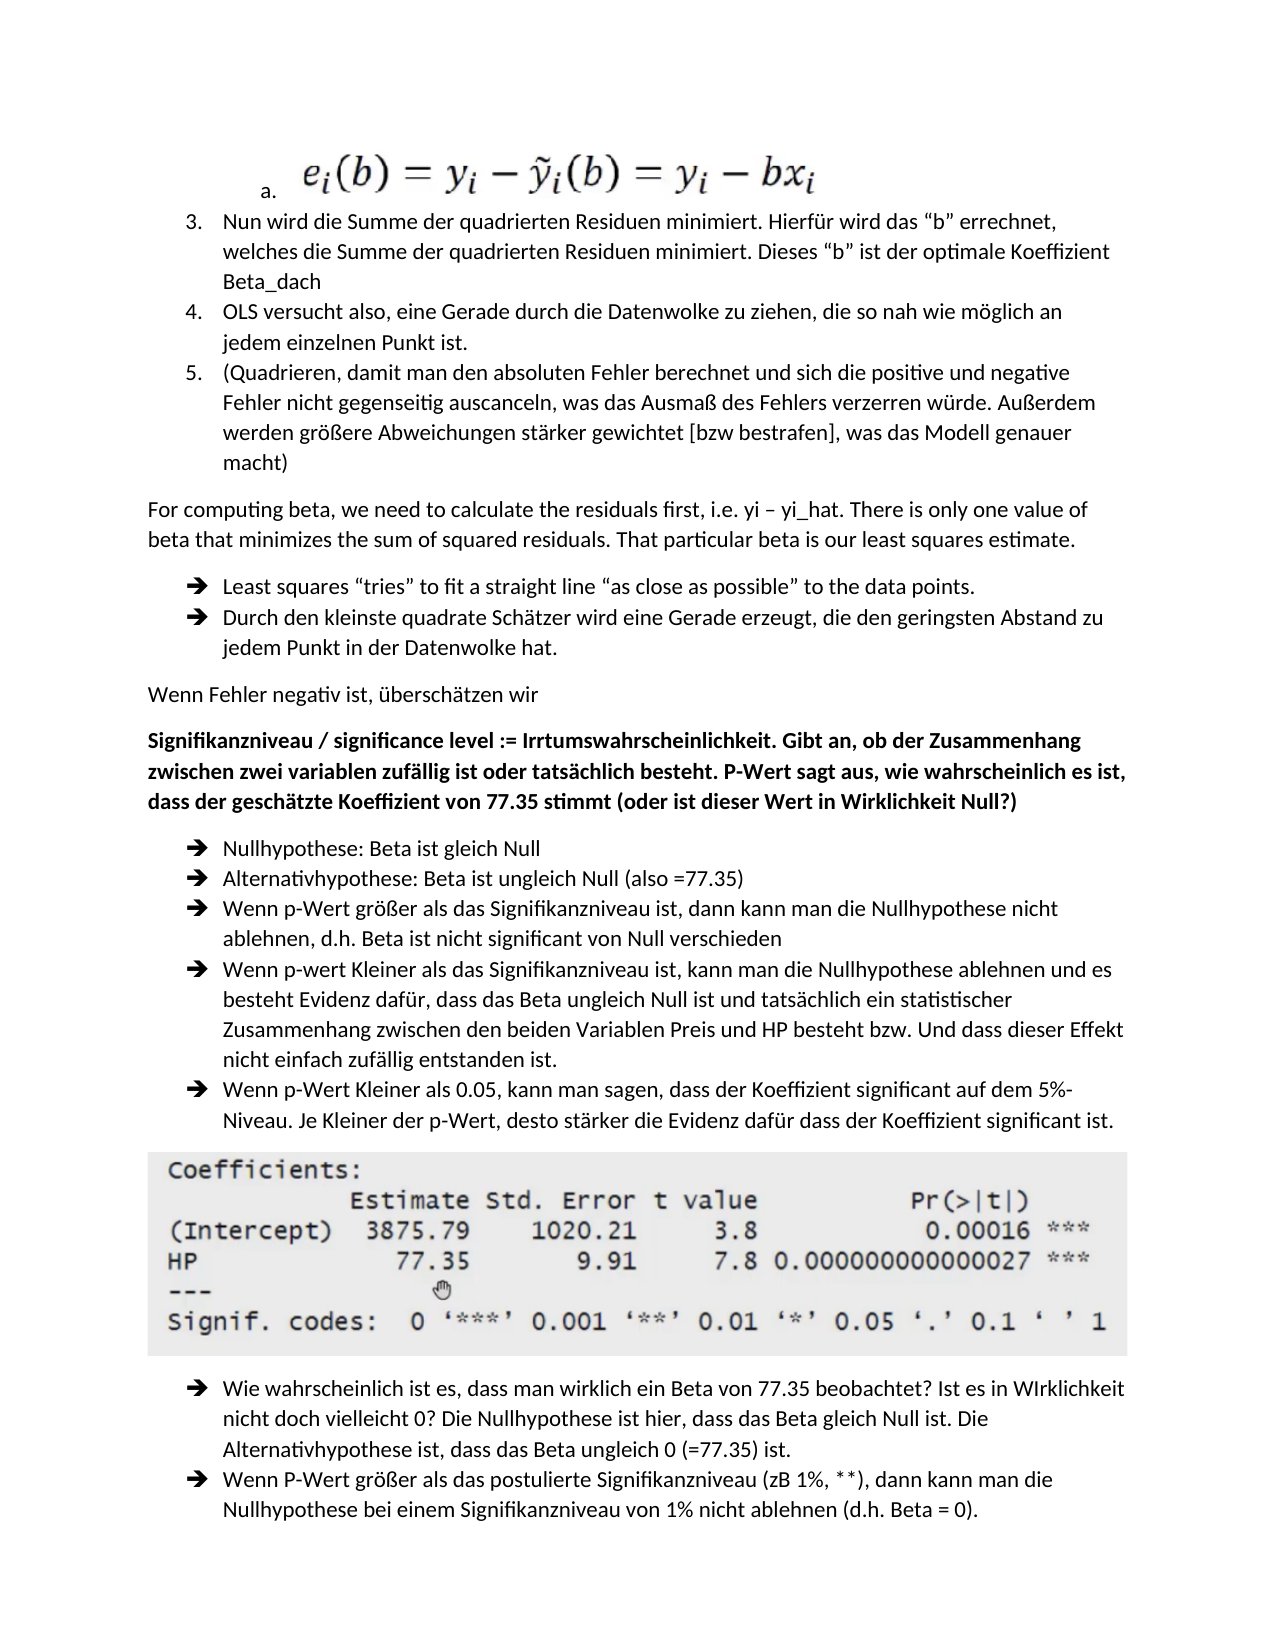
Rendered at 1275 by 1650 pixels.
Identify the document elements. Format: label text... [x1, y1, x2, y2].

list Least squares “tries” to fit a straight line “as close as possible” to the data points. [185, 572, 1127, 600]
list Wie wahrscheinlich ist es, dass man wirklich ein Beta von 77.35 beobachtet? Ist es in WIrklichkeit nicht doch vielleicht 0? Die Nullhypothese ist hier, dass das Beta gleich Null ist. Die Alternativhypothese ist, dass das Beta ungleich 0 (=77.35) ist. [185, 1374, 1127, 1463]
list Nullhypothese: Beta ist gleich Null [185, 834, 1127, 862]
text Signifikanzniveau / significance level := Irrtumswahrscheinlichkeit. Gibt an, ob der Zusammenhang zwischen zwei variablen zufällig ist oder tatsächlich besteht. P-Wert sagt aus, wie wahrscheinlich es ist, dass der geschätzte Koeffizient von 77.35 stimmt (oder ist dieser Wert in Wirklichkeit Null?) [148, 727, 1127, 815]
list Wenn p-Wert größer als das Signifikanzniveau ist, dann kann man die Nullhypothese nicht ablehnen, d.h. Beta ist nicht significant von Null verschieden [185, 894, 1127, 952]
list Wenn p-wert Kleiner als das Signifikanzniveau ist, kann man die Nullhypothese ablehnen und es besteht Evidenz dafür, dass das Beta ungleich Null ist und tatsächlich ein statistischer Zusammenhang zwischen den beiden Variablen Preis und HP besteht bzw. Und dass dieser Effekt nicht einfach zufällig entstanden ist. [185, 955, 1127, 1073]
list Alternativhypothese: Beta ist ungleich Null (also =77.35) [185, 864, 1127, 892]
text For computing beta, we need to calculate the residuals first, i.e. yi – yi_hat. There is only one value of beta that minimizes the sum of squared residuals. That particular beta is our least squares estimate. [148, 495, 1127, 553]
picture [297, 147, 819, 199]
list Nun wird die Summe der quadrierten Residuen minimiert. Hierfür wird das “b” errechnet, welches die Summe der quadrierten Residuen minimiert. Dieses “b” ist der optimale Koeffizient Beta_dach [185, 207, 1127, 295]
list Durch den kleinste quadrate Schätzer wird eine Gerade erzeugt, die den geringsten Abstand zu jedem Punkt in der Datenwolke hat. [185, 603, 1127, 661]
text Wenn Fehler negativ ist, überschätzen wir [148, 680, 1127, 708]
list OLS versucht also, eine Gerade durch die Datenwolke zu ziehen, die so nah wie möglich an jedem einzelnen Punkt ist. [185, 297, 1127, 356]
list (Quadrieren, damit man den absoluten Fehler berechnet und sich die positive und negative Fehler nicht gegenseitig auscanceln, was das Ausmaß des Fehlers verzerren würde. Außerdem werden größere Abweichungen stärker gewichtet [bzw bestrafen], was das Modell genauer macht) [185, 358, 1127, 476]
picture [147, 1152, 1128, 1356]
list Wenn P-Wert größer als das postulierte Signifikanzniveau (zB 1%, **), dann kann man die Nullhypothese bei einem Signifikanzniveau von 1% nicht ablehnen (d.h. Beta = 0). [185, 1465, 1127, 1523]
list Wenn p-Wert Kleiner als 0.05, kann man sagen, dass der Koeffizient significant auf dem 5%-Niveau. Je Kleiner der p-Wert, desto stärker die Evidenz dafür dass der Koeffizient significant ist. [185, 1076, 1127, 1134]
